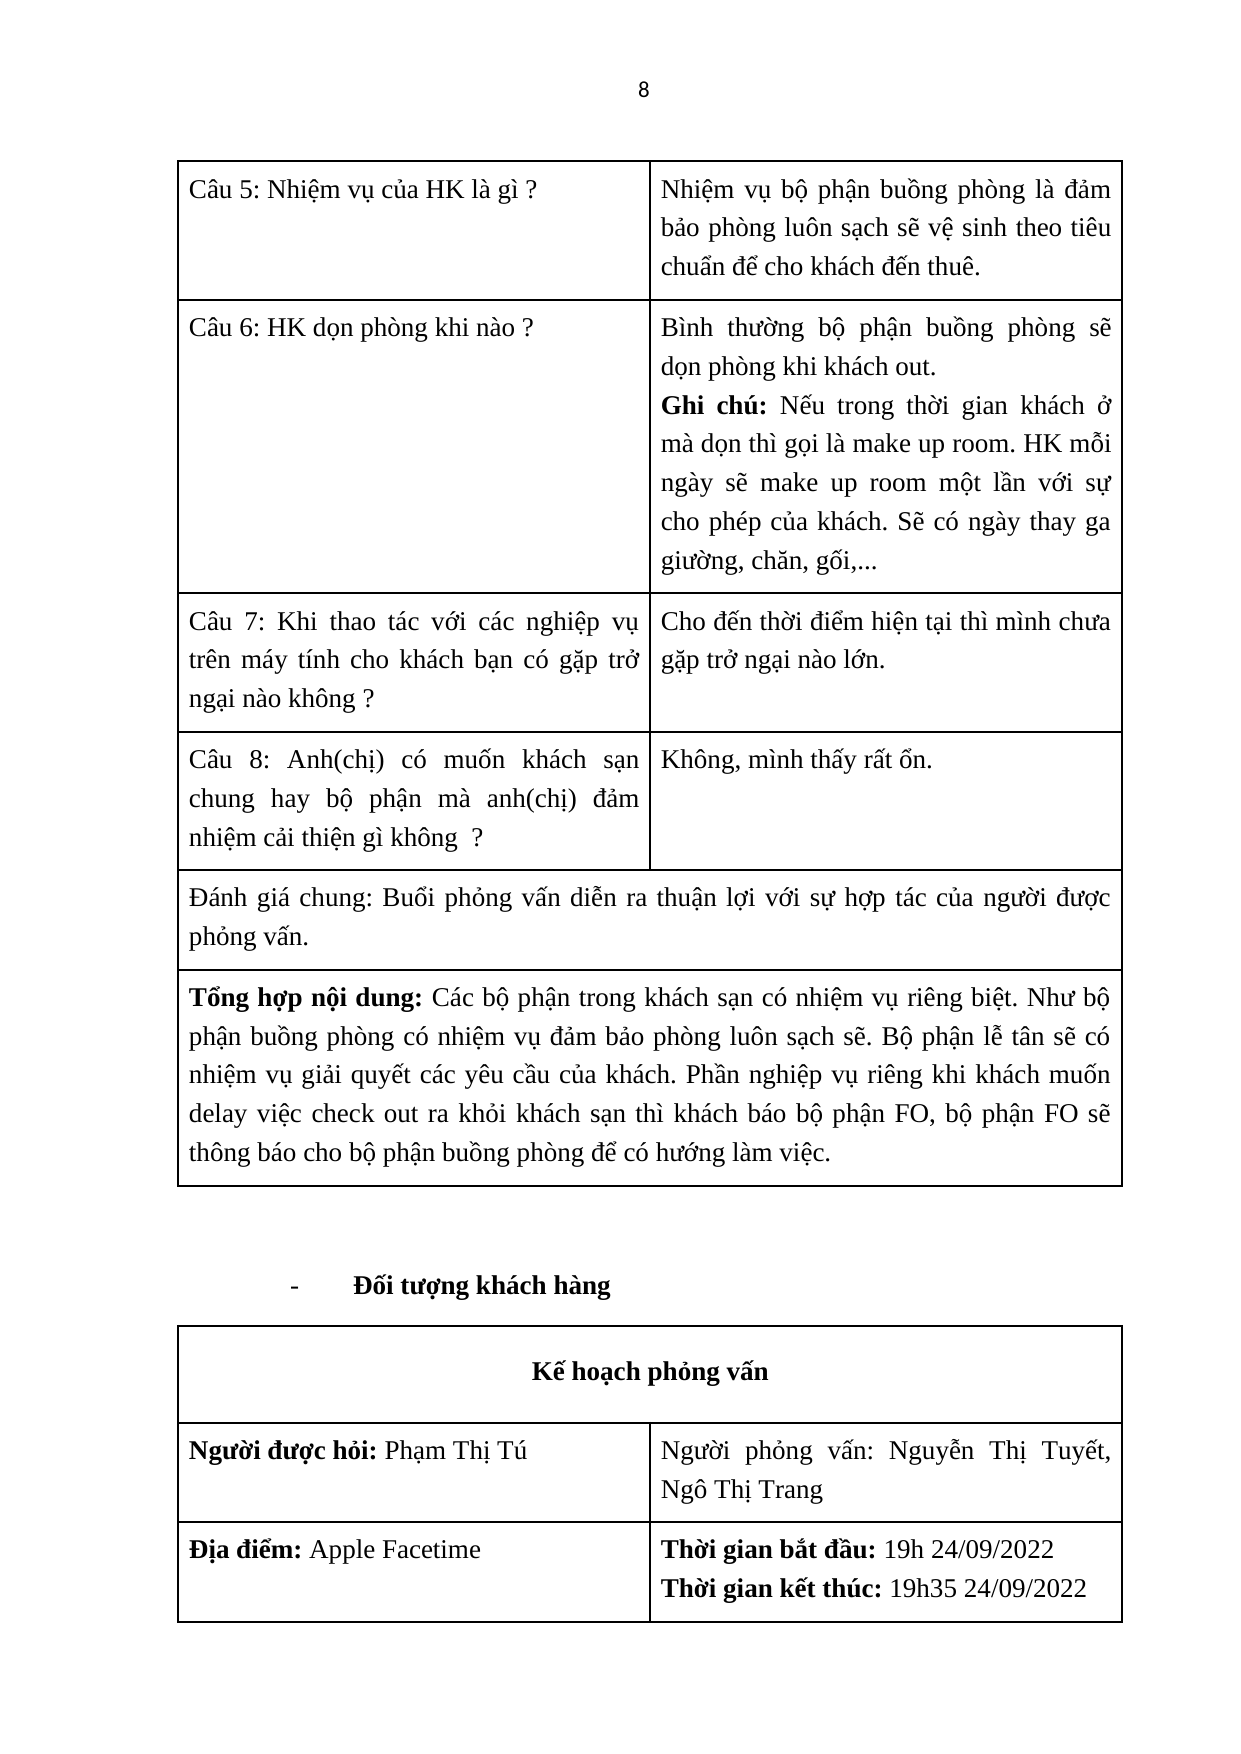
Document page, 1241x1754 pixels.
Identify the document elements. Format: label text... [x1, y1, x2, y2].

table_cell Câu 6: HK dọn phòng khi nào ? [179, 301, 649, 592]
table_cell Không, mình thấy rất ổn. [651, 733, 1121, 869]
table_cell Câu 7: Khi thao tác với các nghiệp vụ trên máy tính cho khách bạn có gặp trở ngại nào không ? [179, 594, 649, 731]
table_cell Thời gian bắt đầu: 19h 24/09/2022 Thời gian kết thúc: 19h35 24/09/2022 [651, 1523, 1121, 1621]
table_cell Địa điểm: Apple Facetime [179, 1523, 649, 1621]
table_cell Nhiệm vụ bộ phận buồng phòng là đảm bảo phòng luôn sạch sẽ vệ sinh theo tiêu chuẩn để cho khách đến thuê. [651, 162, 1121, 298]
table_cell Câu 8: Anh(chị) có muốn khách sạn chung hay bộ phận mà anh(chị) đảm nhiệm cải thiện gì không ? [179, 733, 649, 869]
table_cell Cho đến thời điểm hiện tại thì mình chưa gặp trở ngại nào lớn. [651, 594, 1121, 731]
table_header Kế hoạch phỏng vấn [179, 1327, 1121, 1422]
table_cell Người phỏng vấn: Nguyễn Thị Tuyết, Ngô Thị Trang [651, 1424, 1121, 1521]
table_cell Tổng hợp nội dung: Các bộ phận trong khách sạn có nhiệm vụ riêng biệt. Như bộ phận buồng phòng có nhiệm vụ đảm bảo phòng luôn sạch sẽ. Bộ phận lễ tân sẽ có nhiệm vụ giải quyết các yêu cầu của khách. Phần nghiệp vụ riêng khi khách muốn delay việc check out ra khỏi khách sạn thì khách báo bộ phận FO, bộ phận FO sẽ thông báo cho bộ phận buồng phòng để có hướng làm việc. [179, 971, 1121, 1184]
table_cell Đánh giá chung: Buổi phỏng vấn diễn ra thuận lợi với sự hợp tác của người được phỏng vấn. [179, 871, 1121, 968]
text - Đối tượng khách hàng [290, 1269, 1110, 1300]
table_cell Câu 5: Nhiệm vụ của HK là gì ? [179, 162, 649, 298]
table_cell Người được hỏi: Phạm Thị Tú [179, 1424, 649, 1521]
table_cell Bình thường bộ phận buồng phòng sẽ dọn phòng khi khách out. Ghi chú: Nếu trong thời gian khách ở mà dọn thì gọi là make up room. HK mỗi ngày sẽ make up room một lần với sự cho phép của khách. Sẽ có ngày thay ga giường, chăn, gối,... [651, 301, 1121, 592]
